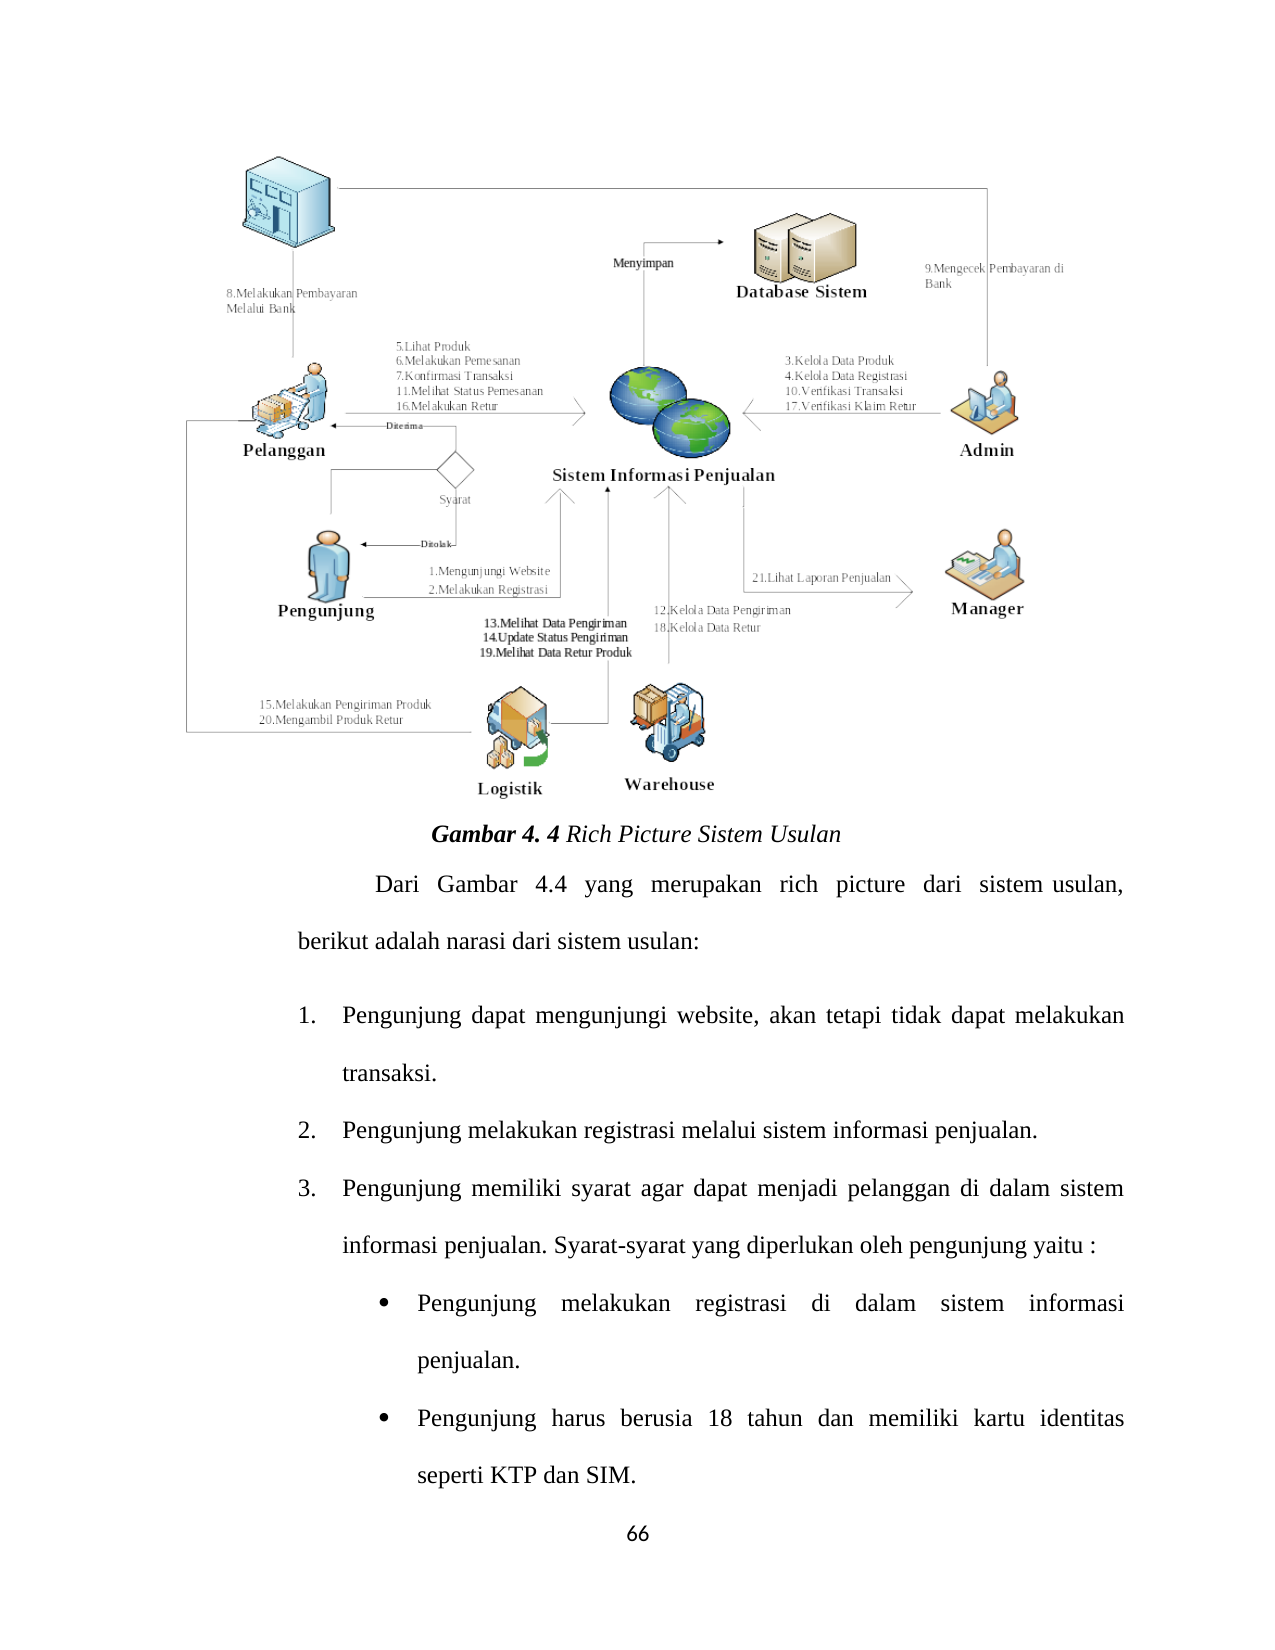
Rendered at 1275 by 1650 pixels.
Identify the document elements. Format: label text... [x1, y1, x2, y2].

list Pengunjung dapat mengunjungi website, akan tetapi tidak dapat melakukan transaksi. [298, 1001, 1125, 1087]
list Pengunjung melakukan registrasi di dalam sistem informasi penjualan. [379, 1288, 1125, 1374]
list Pengunjung melakukan registrasi melalui sistem informasi penjualan. [298, 1116, 1125, 1144]
list Pengunjung memiliki syarat agar dapat menjadi pelanggan di dalam sistem informasi penjualan. Syarat-syarat yang diperlukan oleh pengunjung yaitu : [298, 1173, 1125, 1259]
text Gambar 4. 4 Rich Picture Sistem Usulan [150, 819, 1125, 848]
text Dari Gambar 4.4 yang merupakan rich picture dari sistem usulan, berikut adalah narasi dari sistem usulan: [298, 869, 1125, 955]
list Pengunjung harus berusia 18 tahun dan memiliki kartu identitas seperti KTP dan SIM. [379, 1403, 1125, 1489]
